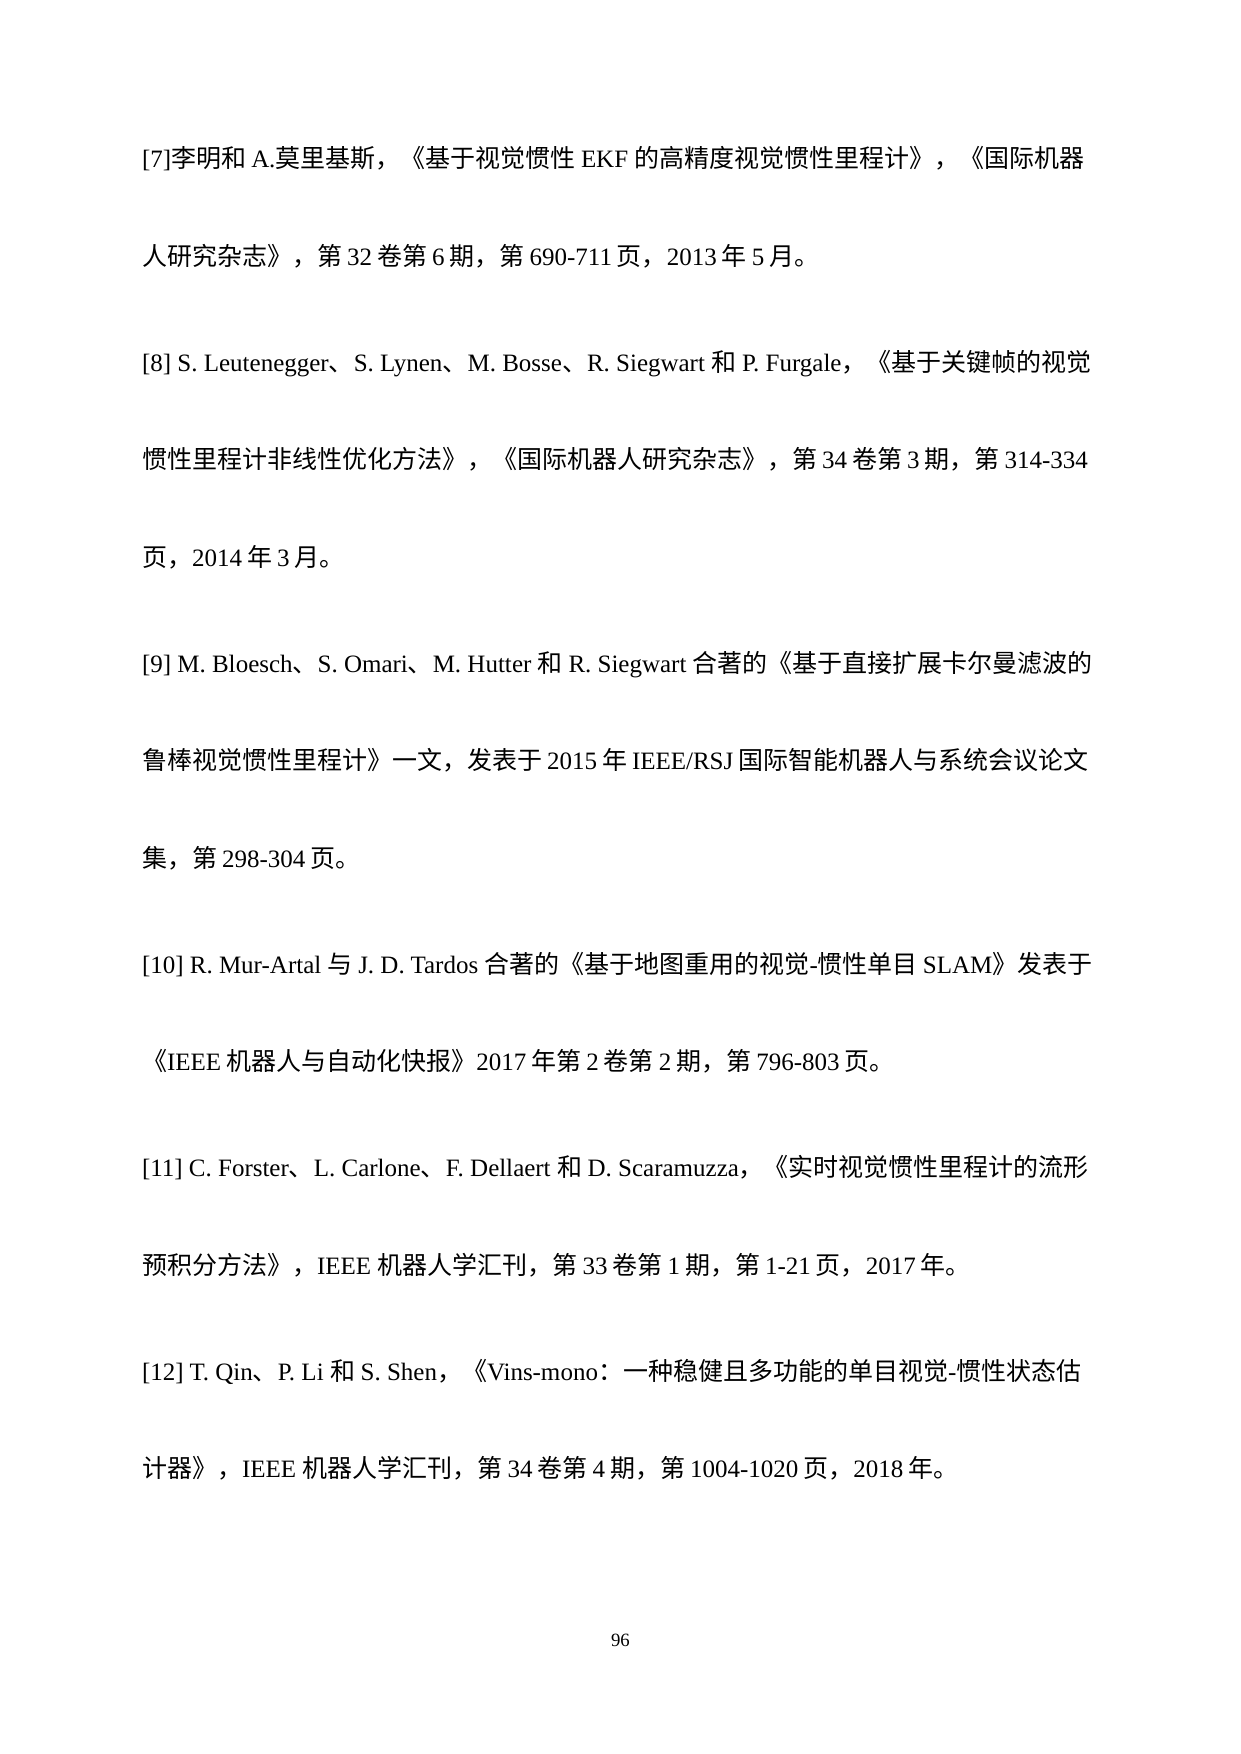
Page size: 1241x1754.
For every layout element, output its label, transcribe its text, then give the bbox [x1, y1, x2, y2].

text [12] T. Qin、P. Li 和 S. Shen，《Vins-mono：一种稳健且多功能的单目视觉-惯性状态估计器》，IEEE 机器人学汇刊，第34卷第4期，第1004-1020页，2018年。 [142, 1337, 1098, 1499]
text [11] C. Forster、L. Carlone、F. Dellaert 和 D. Scaramuzza，《实时视觉惯性里程计的流形预积分方法》，IEEE 机器人学汇刊，第33卷第1期，第1-21页，2017年。 [142, 1133, 1098, 1296]
text [9] M. Bloesch、S. Omari、M. Hutter 和 R. Siegwart 合著的《基于直接扩展卡尔曼滤波的鲁棒视觉惯性里程计》一文，发表于2015年IEEE/RSJ国际智能机器人与系统会议论文集，第298-304页。 [142, 629, 1098, 889]
text [7]李明和A.莫里基斯，《基于视觉惯性 EKF 的高精度视觉惯性里程计》，《国际机器人研究杂志》，第32卷第6期，第690-711页，2013年5月。 [142, 124, 1098, 287]
text [8] S. Leutenegger、S. Lynen、M. Bosse、R. Siegwart 和 P. Furgale，《基于关键帧的视觉惯性里程计非线性优化方法》，《国际机器人研究杂志》，第34卷第3期，第314-334页，2014年3月。 [142, 328, 1098, 588]
text [10] R. Mur-Artal 与 J. D. Tardos 合著的《基于地图重用的视觉-惯性单目SLAM》发表于《IEEE机器人与自动化快报》2017年第2卷第2期，第796-803页。 [142, 930, 1098, 1092]
